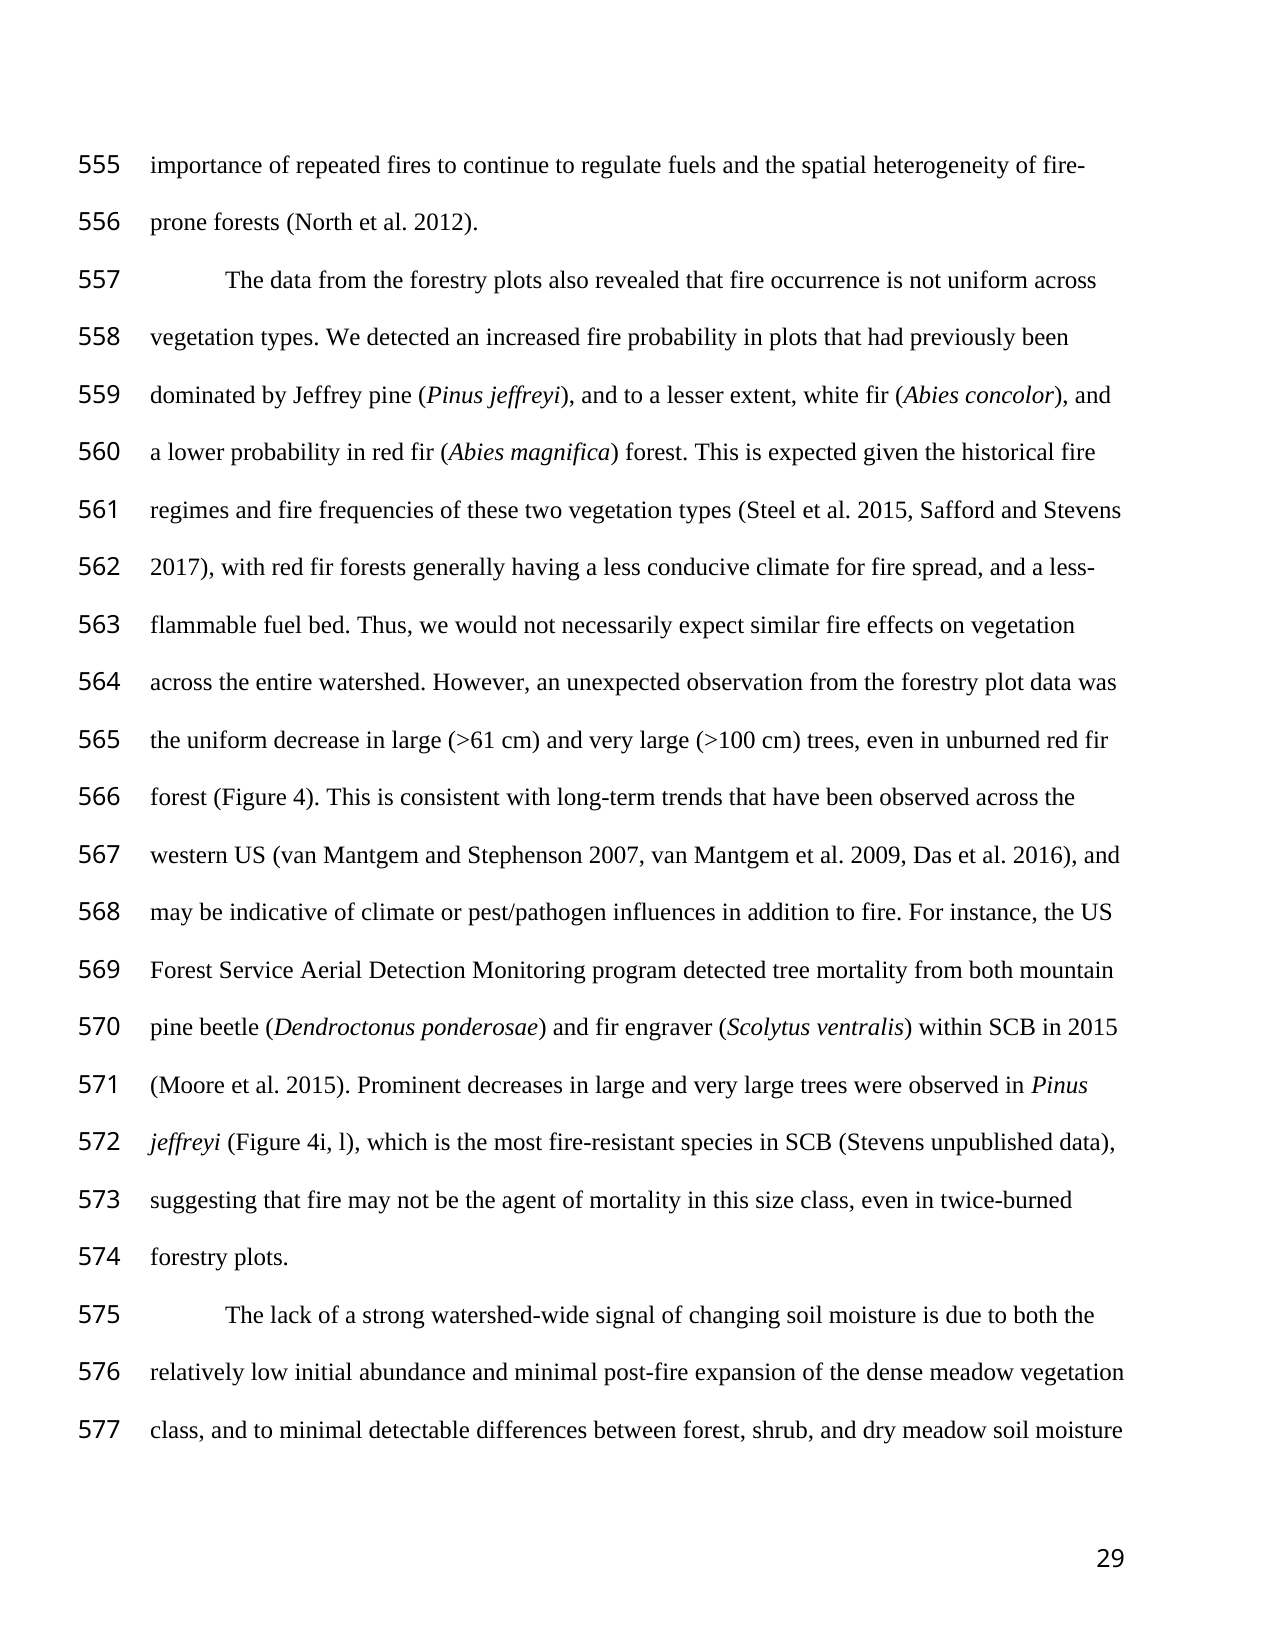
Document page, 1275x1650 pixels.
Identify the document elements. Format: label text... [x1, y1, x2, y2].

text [150, 1300, 1125, 1444]
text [150, 150, 1125, 236]
text The data from the forestry plots also revealed that fire occurrence is not uniform across vegetation types. We detected an increased fire probability in plots that had previously been dominated by Jeffrey pine (Pinus jeffreyi), and to a lesser extent, white fir (Abies concolor), and a lower probability in red fir (Abies magnifica) forest. This is expected given the historical fire regimes and fire frequencies of these two vegetation types (Steel et al. 2015, Safford and Stevens 2017), with red fir forests generally having a less conducive climate for fire spread, and a less-flammable fuel bed. Thus, we would not necessarily expect similar fire effects on vegetation across the entire watershed. However, an unexpected observation from the forestry plot data was the uniform decrease in large (>61 cm) and very large (>100 cm) trees, even in unburned red fir forest (Figure 4). This is consistent with long-term trends that have been observed across the western US (van Mantgem and Stephenson 2007, van Mantgem et al. 2009, Das et al. 2016), and may be indicative of climate or pest/pathogen influences in addition to fire. For instance, the US Forest Service Aerial Detection Monitoring program detected tree mortality from both mountain pine beetle (Dendroctonus ponderosae) and fir engraver (Scolytus ventralis) within SCB in 2015 (Moore et al. 2015). Prominent decreases in large and very large trees were observed in Pinus jeffreyi (Figure 4i, l), which is the most fire-resistant species in SCB (Stevens unpublished data), suggesting that fire may not be the agent of mortality in this size class, even in twice-burned forestry plots. [150, 265, 1125, 1271]
